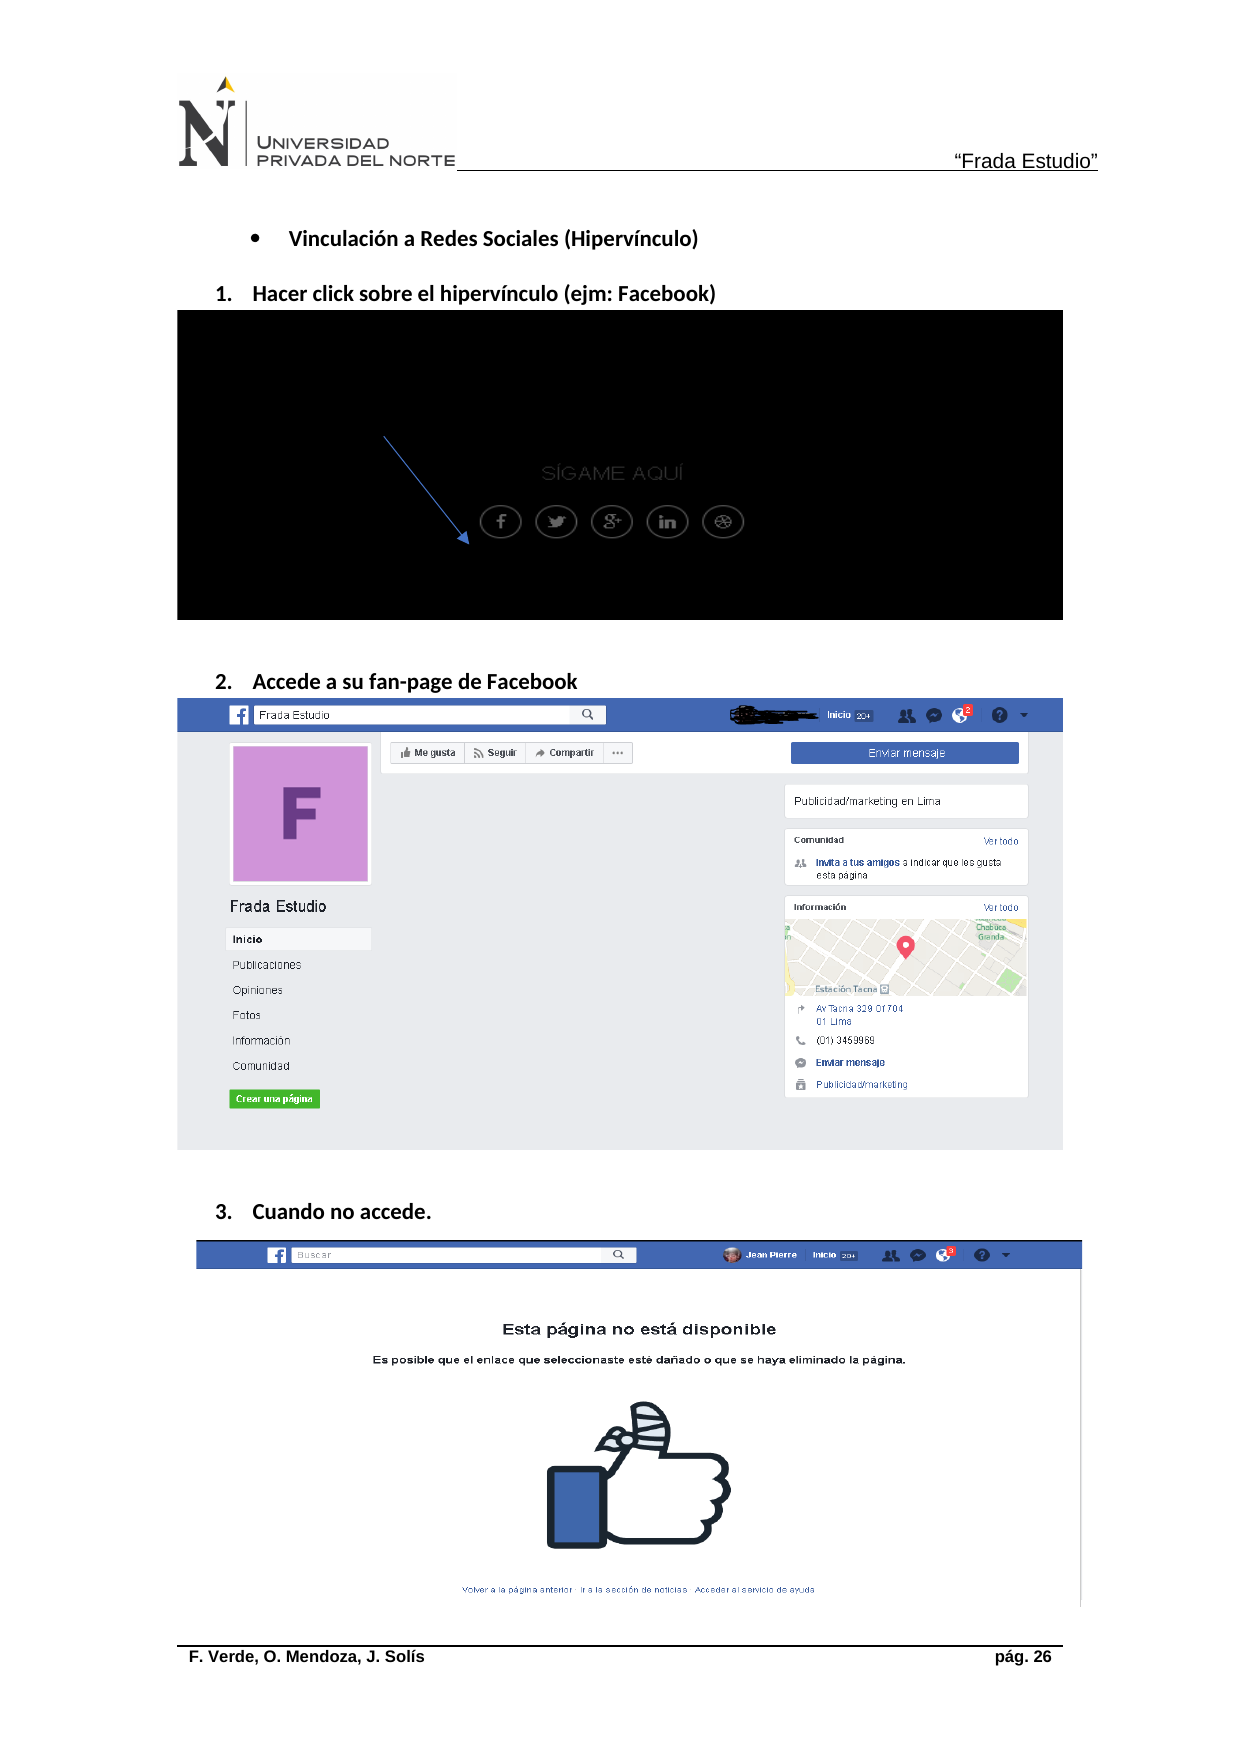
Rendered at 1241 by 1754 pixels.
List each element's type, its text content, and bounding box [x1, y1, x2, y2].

picture [196, 1240, 1083, 1607]
list Vinculación a Redes Sociales (Hipervínculo) [251, 224, 1063, 252]
list Accede a su fan-page de Facebook [215, 667, 1063, 695]
picture [177, 73, 458, 169]
picture [177, 310, 1063, 620]
list Hacer click sobre el hipervínculo (ejm: Facebook) [215, 279, 1063, 307]
picture [177, 698, 1063, 1150]
list Cuando no accede. [215, 1197, 1063, 1225]
